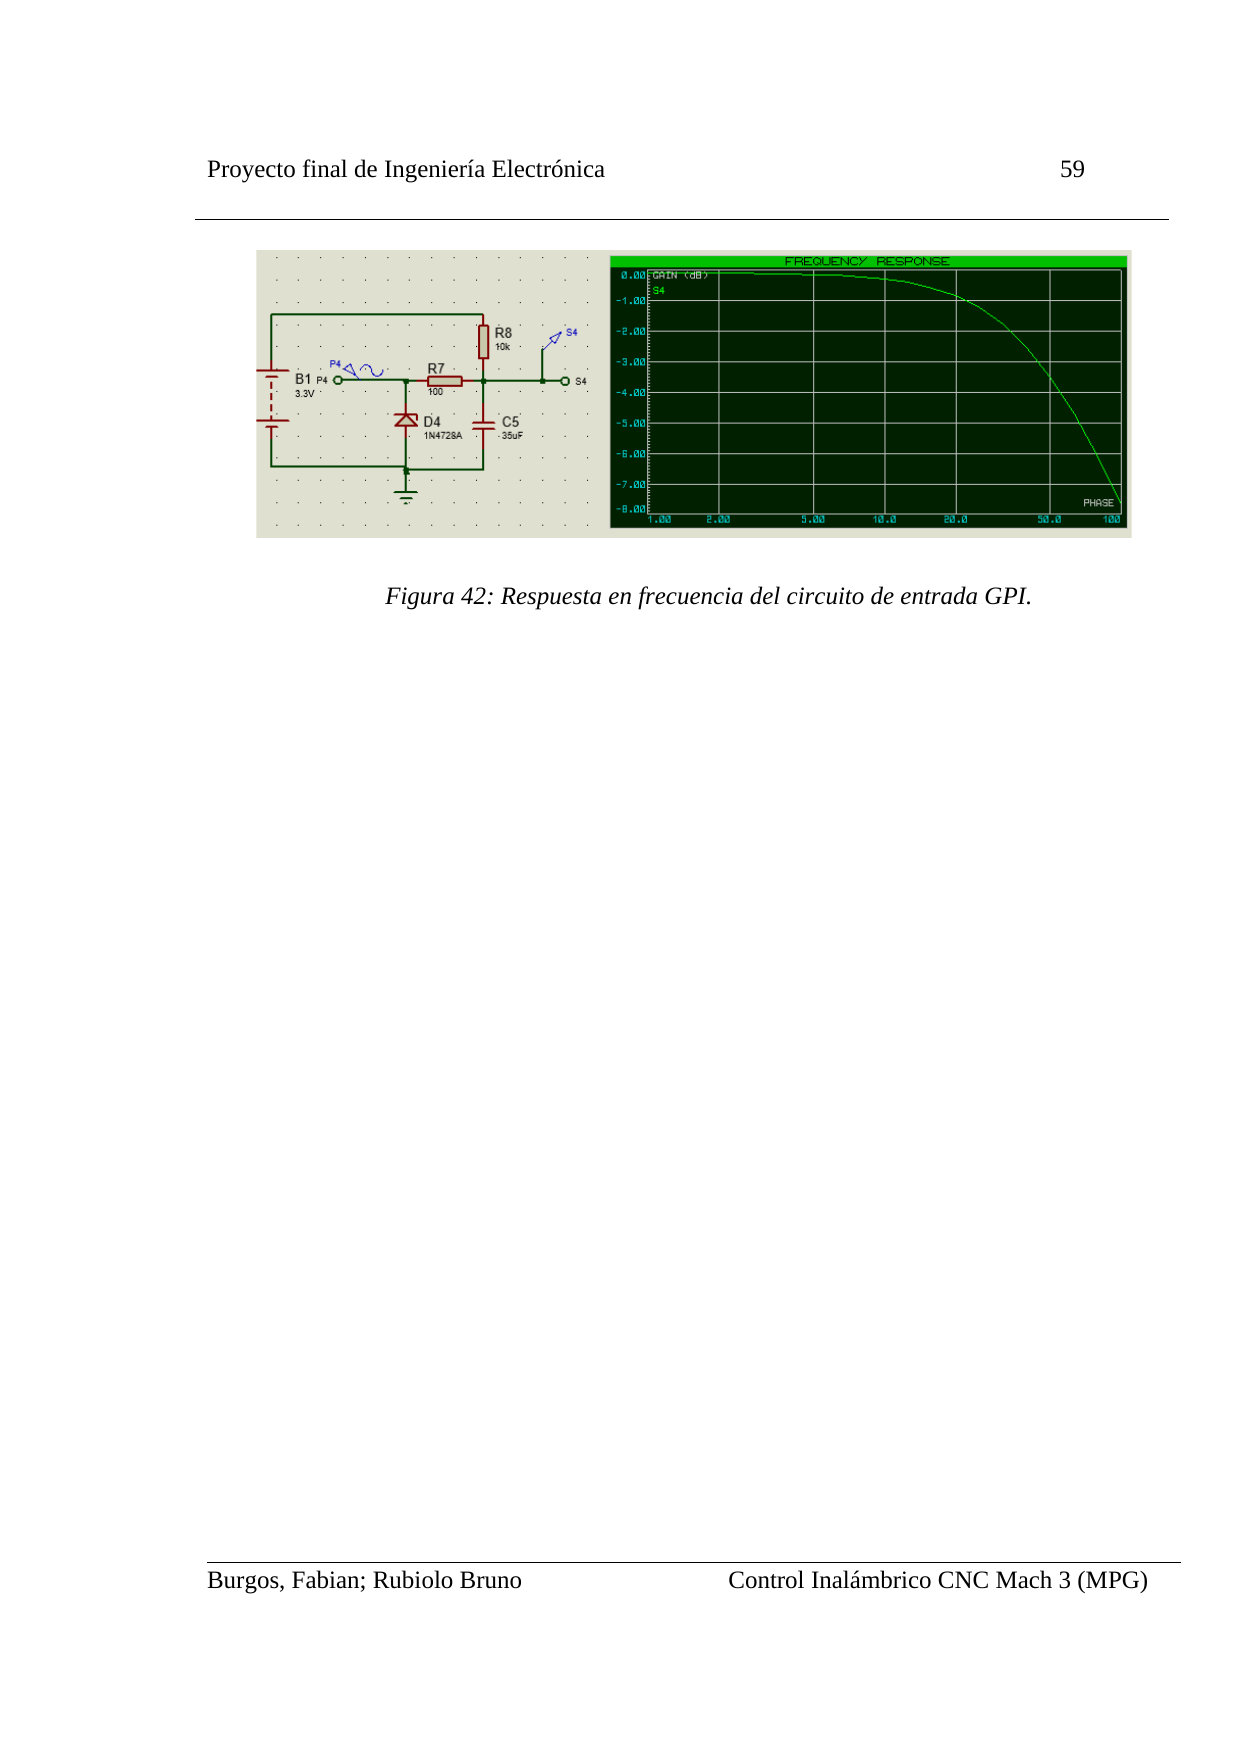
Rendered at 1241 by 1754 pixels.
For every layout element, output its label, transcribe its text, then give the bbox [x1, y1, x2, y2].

picture [256, 250, 1132, 538]
text : Respuesta en frecuencia del circuito de entrada GPI. [236, 581, 1181, 610]
